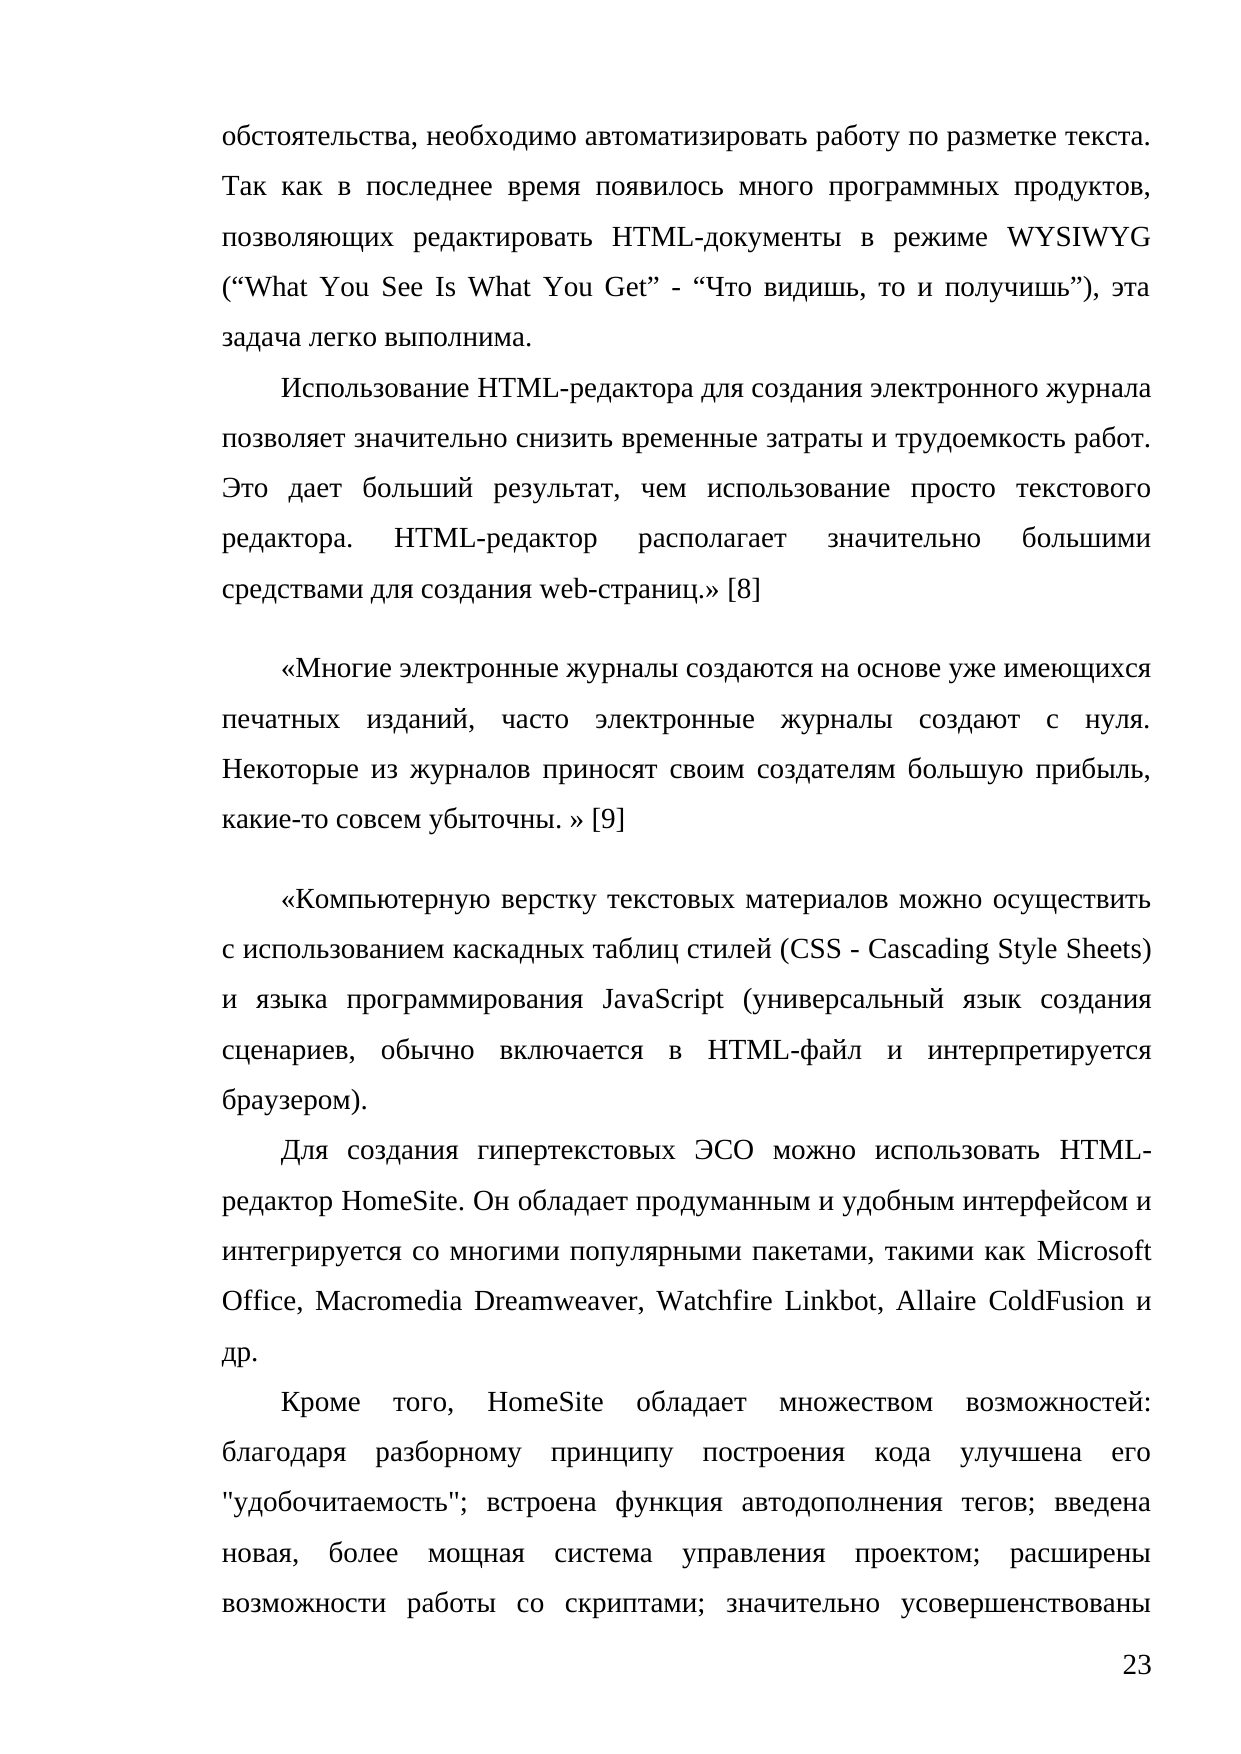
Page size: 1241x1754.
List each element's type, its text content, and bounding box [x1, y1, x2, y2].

text «Многие электронные журналы создаются на основе уже имеющихся печатных изданий, часто электронные журналы создают с нуля. Некоторые из журналов приносят своим создателям большую прибыль, какие-то совсем убыточны. » [9] [222, 650, 1152, 835]
text «Компьютерную верстку текстовых материалов можно осуществить с использованием каскадных таблиц стилей (CSS - Cascading Style Sheets) и языка программирования JavaScript (универсальный язык создания сценариев, обычно включается в HTML-файл и интерпретируется браузером). [222, 881, 1152, 1116]
text Для создания гипертекстовых ЭСО можно использовать HTML-редактор HomeSite. Он обладает продуманным и удобным интерфейсом и интегрируется со многими популярными пакетами, такими как Microsoft Office, Macromedia Dreamweaver, Watchfire Linkbot, Allaire ColdFusion и др. [222, 1132, 1152, 1367]
text Использование HTML-редактора для создания электронного журнала позволяет значительно снизить временные затраты и трудоемкость работ. Это дает больший результат, чем использование просто текстового редактора. HTML-редактор располагает значительно большими средствами для создания web-страниц.» [8] [222, 370, 1152, 604]
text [222, 118, 1152, 353]
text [222, 1384, 1152, 1619]
